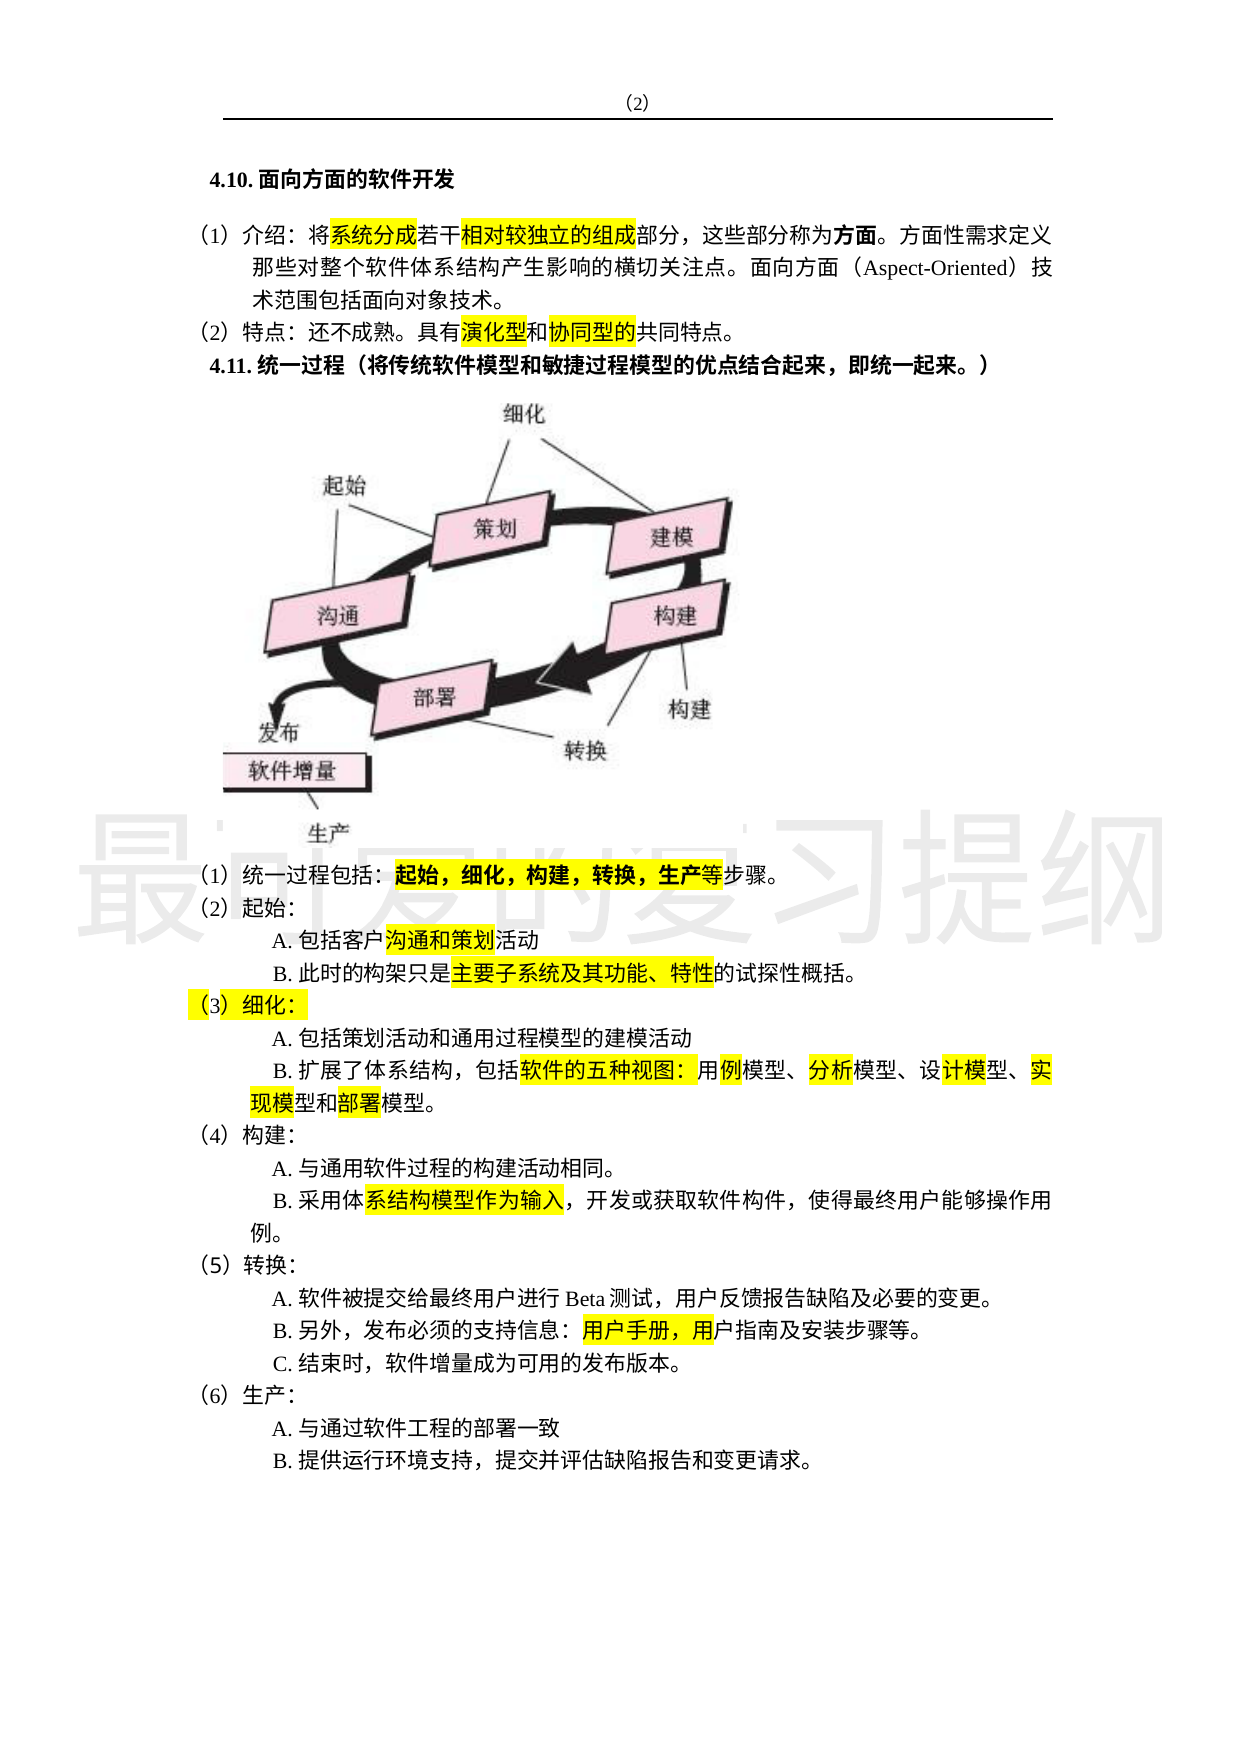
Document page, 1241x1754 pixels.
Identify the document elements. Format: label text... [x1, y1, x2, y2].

text 特点：还不成熟。具有演化型和协同型的共同特点。 [187, 315, 461, 347]
text 细化： [187, 988, 1053, 1021]
list 此时的构架只是主要子系统及其功能、特性的试探性概括。 [250, 956, 451, 988]
text 特点：还不成熟。具有演化型和协同型的共同特点。 [636, 315, 1053, 347]
list 另外，发布必须的支持信息：用户手册，用户指南及安装步骤等。 [250, 1313, 1053, 1346]
text 转换： [187, 1248, 1053, 1281]
list 与通用软件过程的构建活动相同。 [250, 1151, 1053, 1183]
text 构建： [187, 1118, 1053, 1151]
list 此时的构架只是主要子系统及其功能、特性的试探性概括。 [714, 956, 1053, 988]
text 统一过程包括：起始，细化，构建，转换，生产等步骤。 [187, 858, 1053, 891]
list 采用体系结构模型作为输入，开发或获取软件构件，使得最终用户能够操作用例。 [250, 1183, 1053, 1248]
list 扩展了体系结构，包括软件的五种视图：用例模型、分析模型、设计模型、实现模型和部署模型。 [250, 1053, 1053, 1118]
list 软件被提交给最终用户进行Beta测试，用户反馈报告缺陷及必要的变更。 [250, 1281, 1053, 1313]
list 提供运行环境支持，提交并评估缺陷报告和变更请求。 [250, 1443, 1053, 1476]
text 生产： [187, 1378, 1053, 1411]
list 包括客户沟通和策划活动 [250, 923, 1053, 956]
text 起始： [187, 891, 1053, 923]
picture [222, 403, 743, 848]
text 介绍：将系统分成若干相对较独立的组成部分，这些部分称为方面。方面性需求定义那些对整个软件体系结构产生影响的横切关注点。面向方面（Aspect-Oriented）技术范围包括面向对象技术。 [187, 217, 1053, 315]
list 结束时，软件增量成为可用的发布版本。 [250, 1346, 1053, 1378]
list 包括策划活动和通用过程模型的建模活动 [250, 1021, 1053, 1053]
subtitle 统一过程（将传统软件模型和敏捷过程模型的优点结合起来，即统一起来。） [209, 347, 1053, 380]
subtitle 面向方面的软件开发 [209, 162, 1053, 194]
list 与通过软件工程的部署一致 [250, 1411, 1053, 1443]
